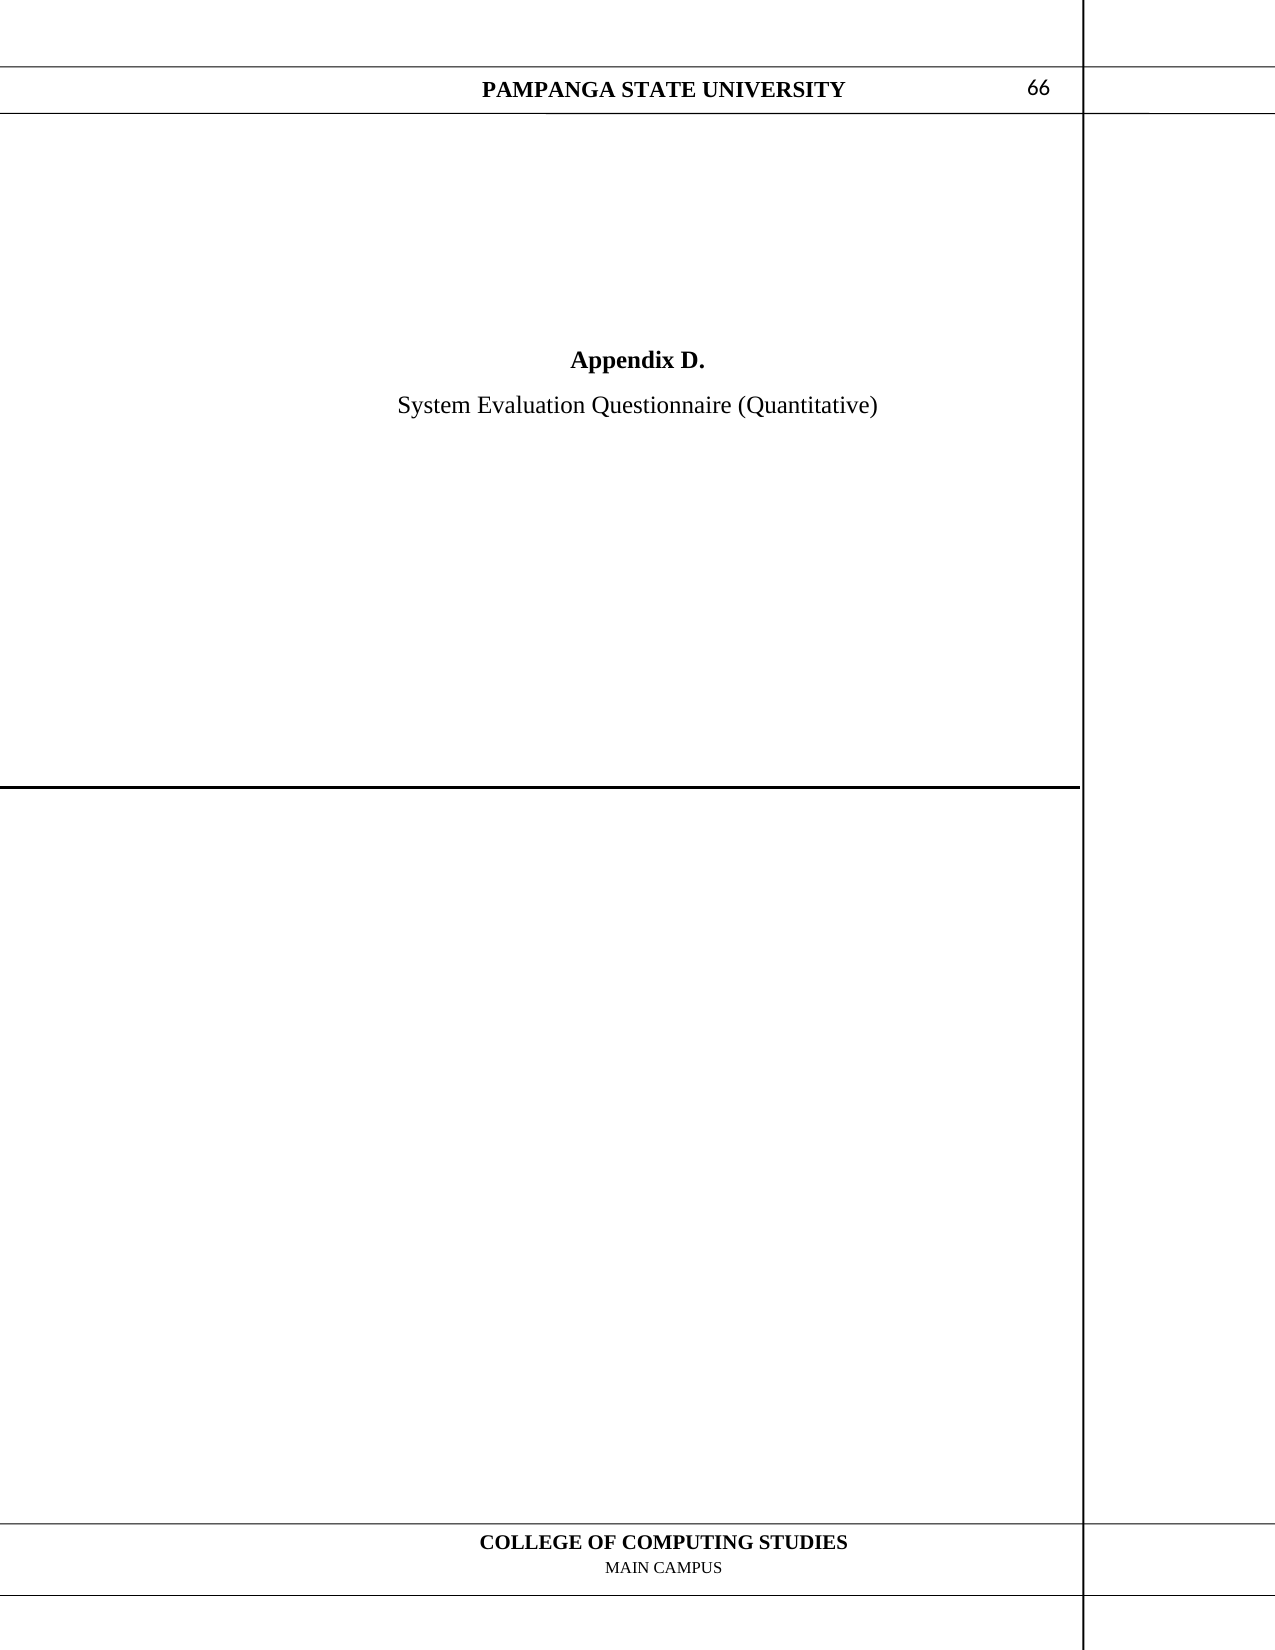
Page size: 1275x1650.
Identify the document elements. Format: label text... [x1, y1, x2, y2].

text Appendix D. [225, 345, 1050, 373]
text System Evaluation Questionnaire (Quantitative) [225, 390, 1050, 419]
